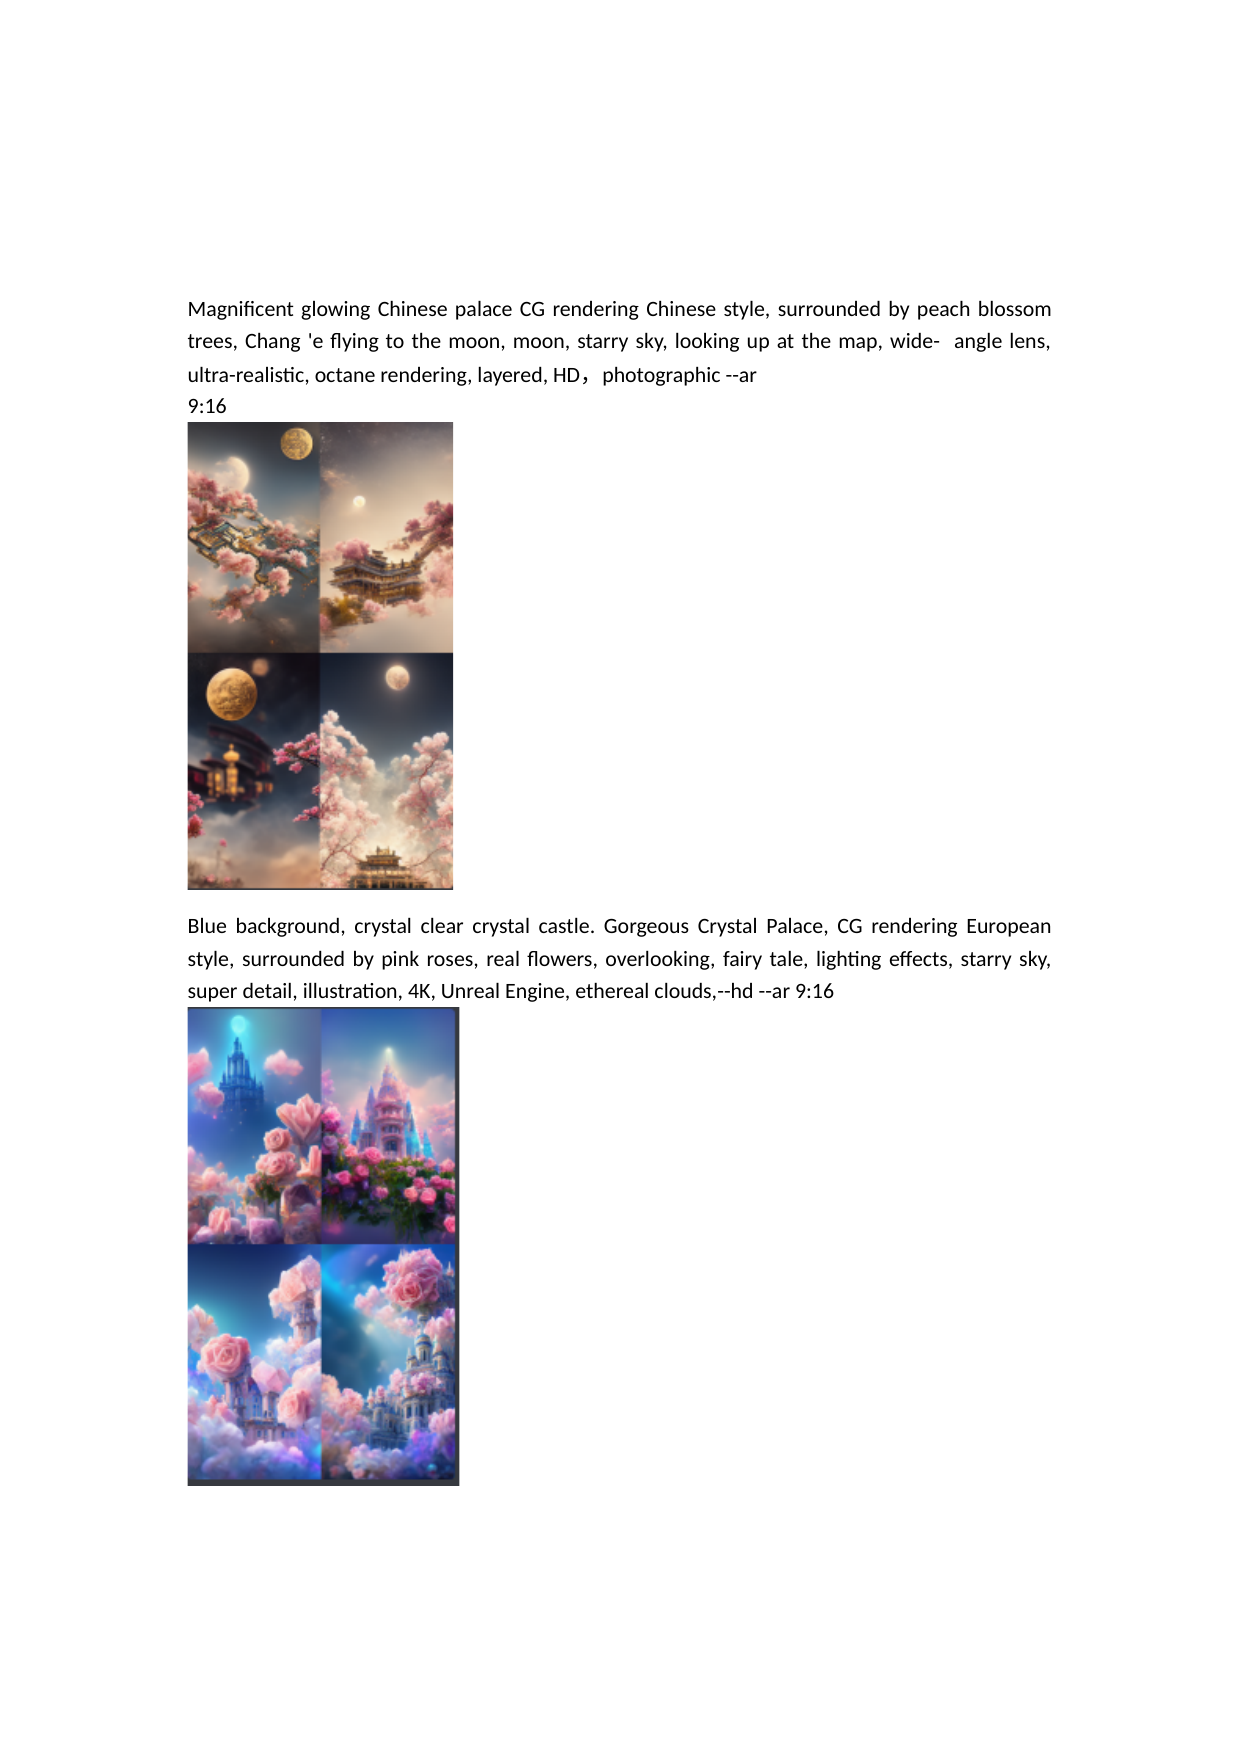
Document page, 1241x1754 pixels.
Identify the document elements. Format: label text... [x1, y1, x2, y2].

text Magnificent glowing Chinese palace CG rendering Chinese style, surrounded by peach blossom trees, Chang 'e flying to the moon, moon, starry sky, looking up at the map, wide- angle lens, ultra-realistic, octane rendering, layered, HD，photographic --ar [187, 292, 1053, 389]
picture [187, 422, 454, 890]
picture [187, 1007, 460, 1486]
text Blue background, crystal clear crystal castle. Gorgeous Crystal Palace, CG rendering European style, surrounded by pink roses, real flowers, overlooking, fairy tale, lighting effects, starry sky, super detail, illustration, 4K, Unreal Engine, ethereal clouds,--hd --ar 9:16 [187, 909, 1053, 1007]
text 9:16 [187, 389, 1053, 422]
